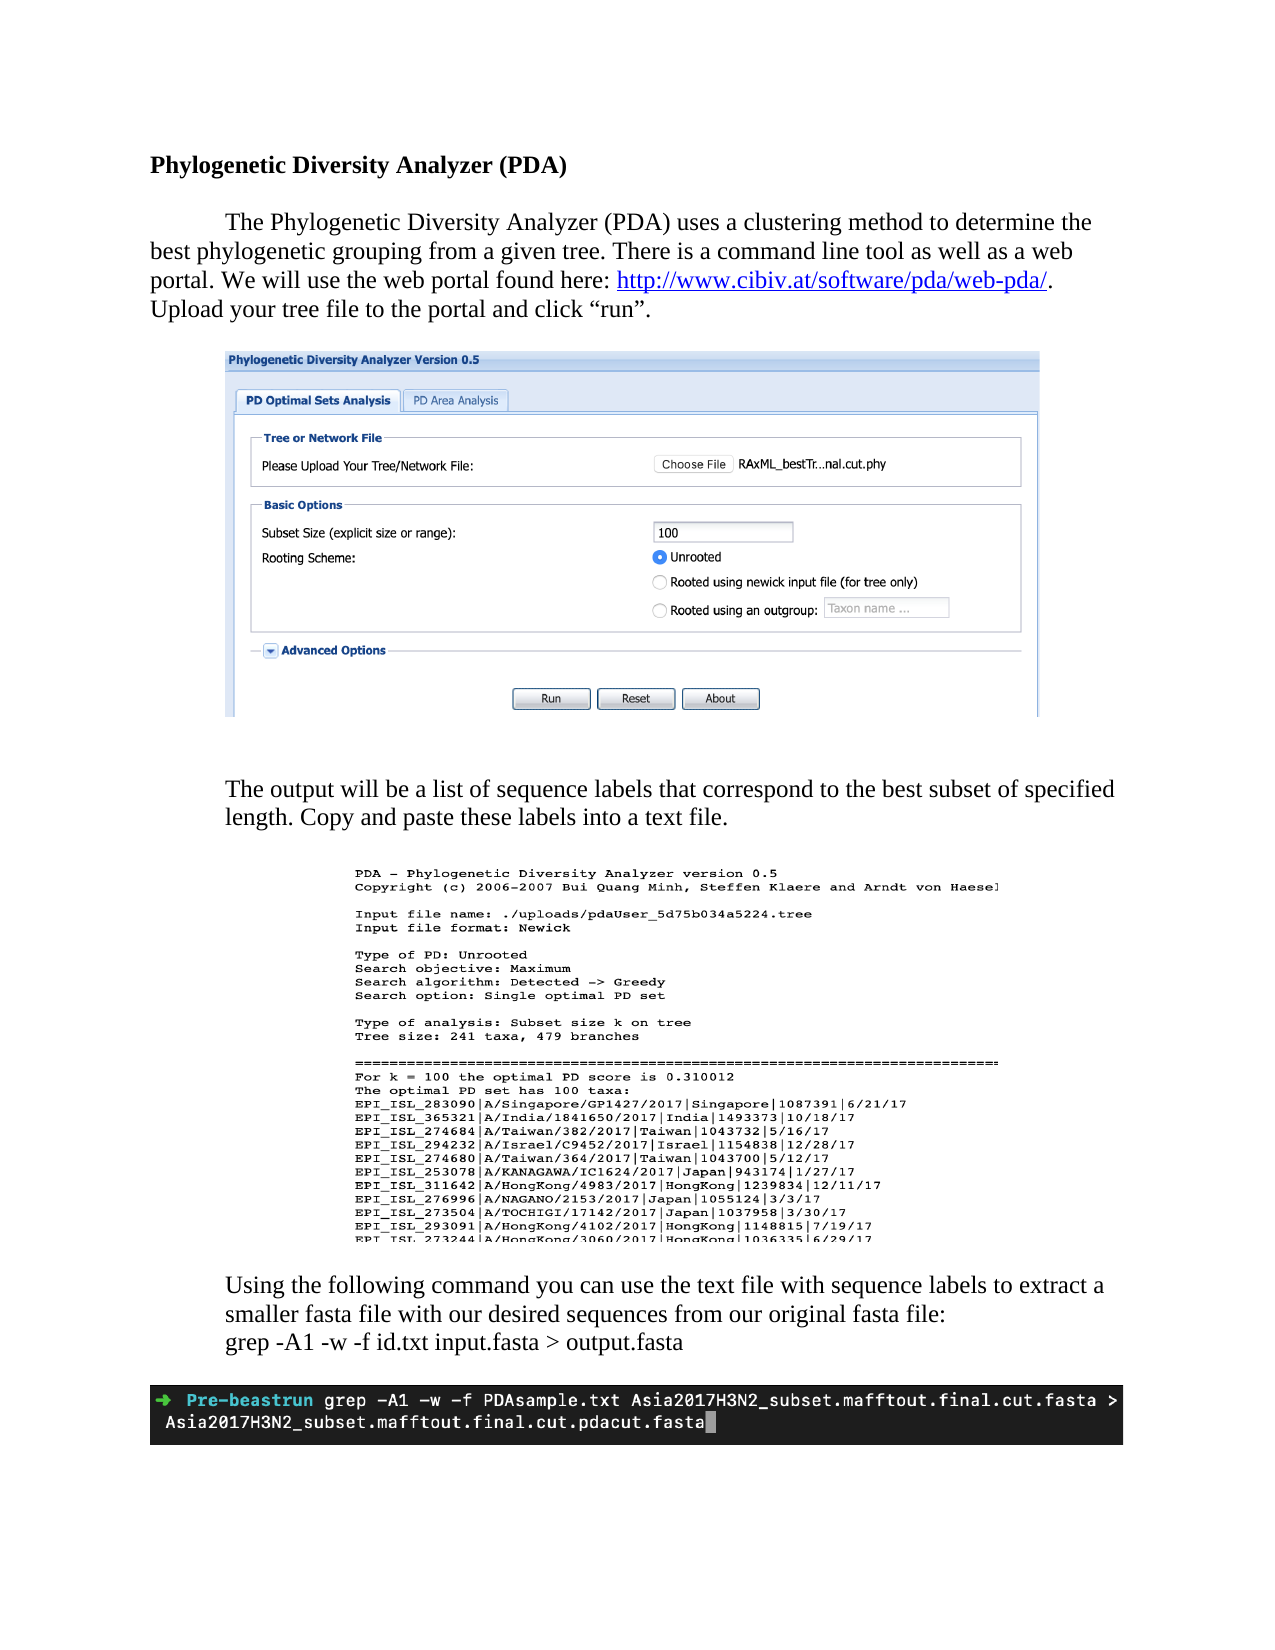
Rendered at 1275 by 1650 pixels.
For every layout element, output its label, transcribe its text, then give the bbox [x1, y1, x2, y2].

list The output will be a list of sequence labels that correspond to the best subset of specified length. Copy and paste these labels into a text file. [225, 774, 1125, 831]
text The Phylogenetic Diversity Analyzer (PDA) uses a clustering method to determine the best phylogenetic grouping from a given tree. There is a command line tool as well as a web portal. We will use the web portal found here: http://www.cibiv.at/software/pda/web-pda/. Upload your tree file to the portal and click “run”. [150, 207, 1125, 322]
picture [150, 1385, 1124, 1445]
text Phylogenetic Diversity Analyzer (PDA) [150, 150, 1125, 179]
picture [225, 351, 1040, 717]
list Using the following command you can use the text file with sequence labels to extract a smaller fasta file with our desired sequences from our original fasta file: [225, 1270, 1125, 1327]
picture [352, 860, 998, 1242]
list grep -A1 -w -f id.txt input.fasta > output.fasta [225, 1327, 1125, 1356]
